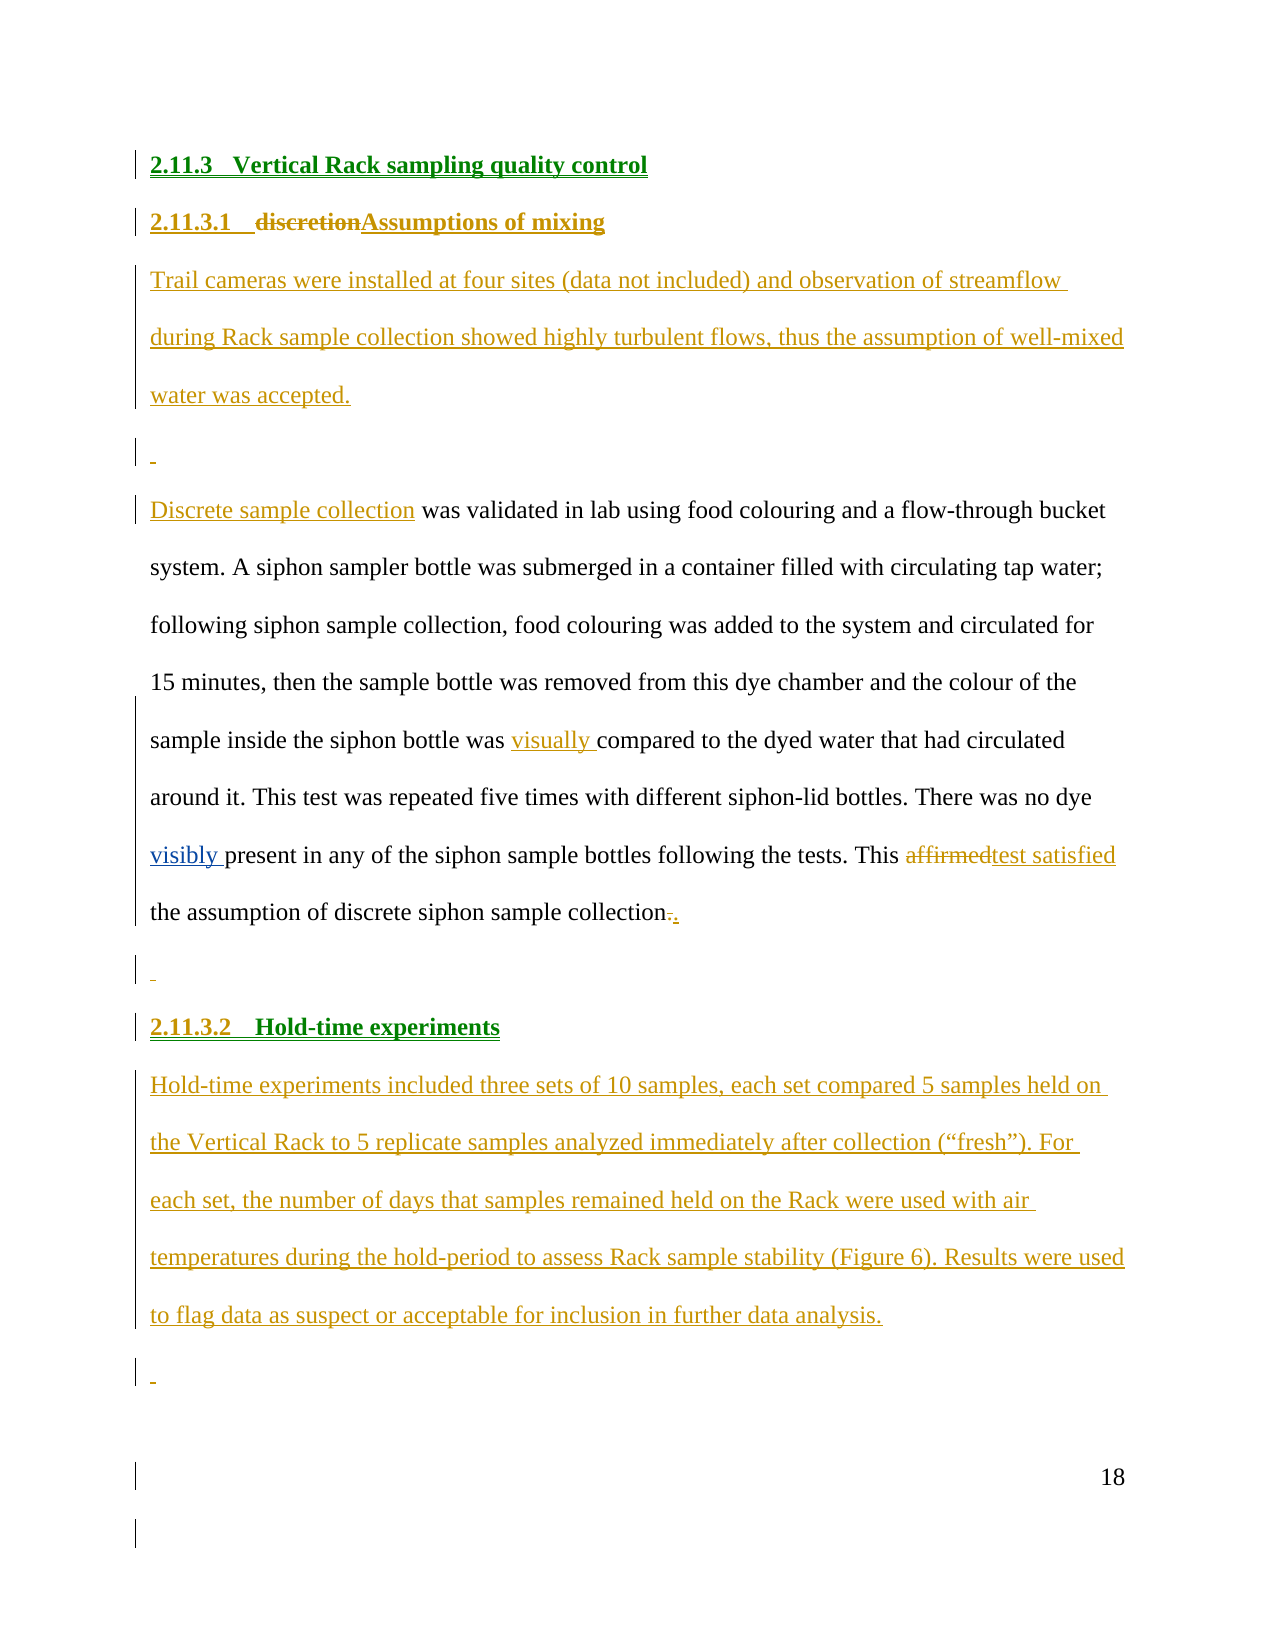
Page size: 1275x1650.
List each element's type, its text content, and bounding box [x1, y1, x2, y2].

text was validated in lab using food colouring and a flow-through bucket system. A siphon sampler bottle was submerged in a container filled with circulating tap water; following siphon sample collection, food colouring was added to the system and circulated for 15 minutes, then the sample bottle was removed from this dye chamber and the colour of the sample inside the siphon bottle was compared to the dyed water that had circulated around it. This test was repeated five times with different siphon-lid bottles. There was no dye present in any of the siphon sample bottles following the tests. This the assumption of discrete siphon sample collection [150, 495, 1125, 926]
